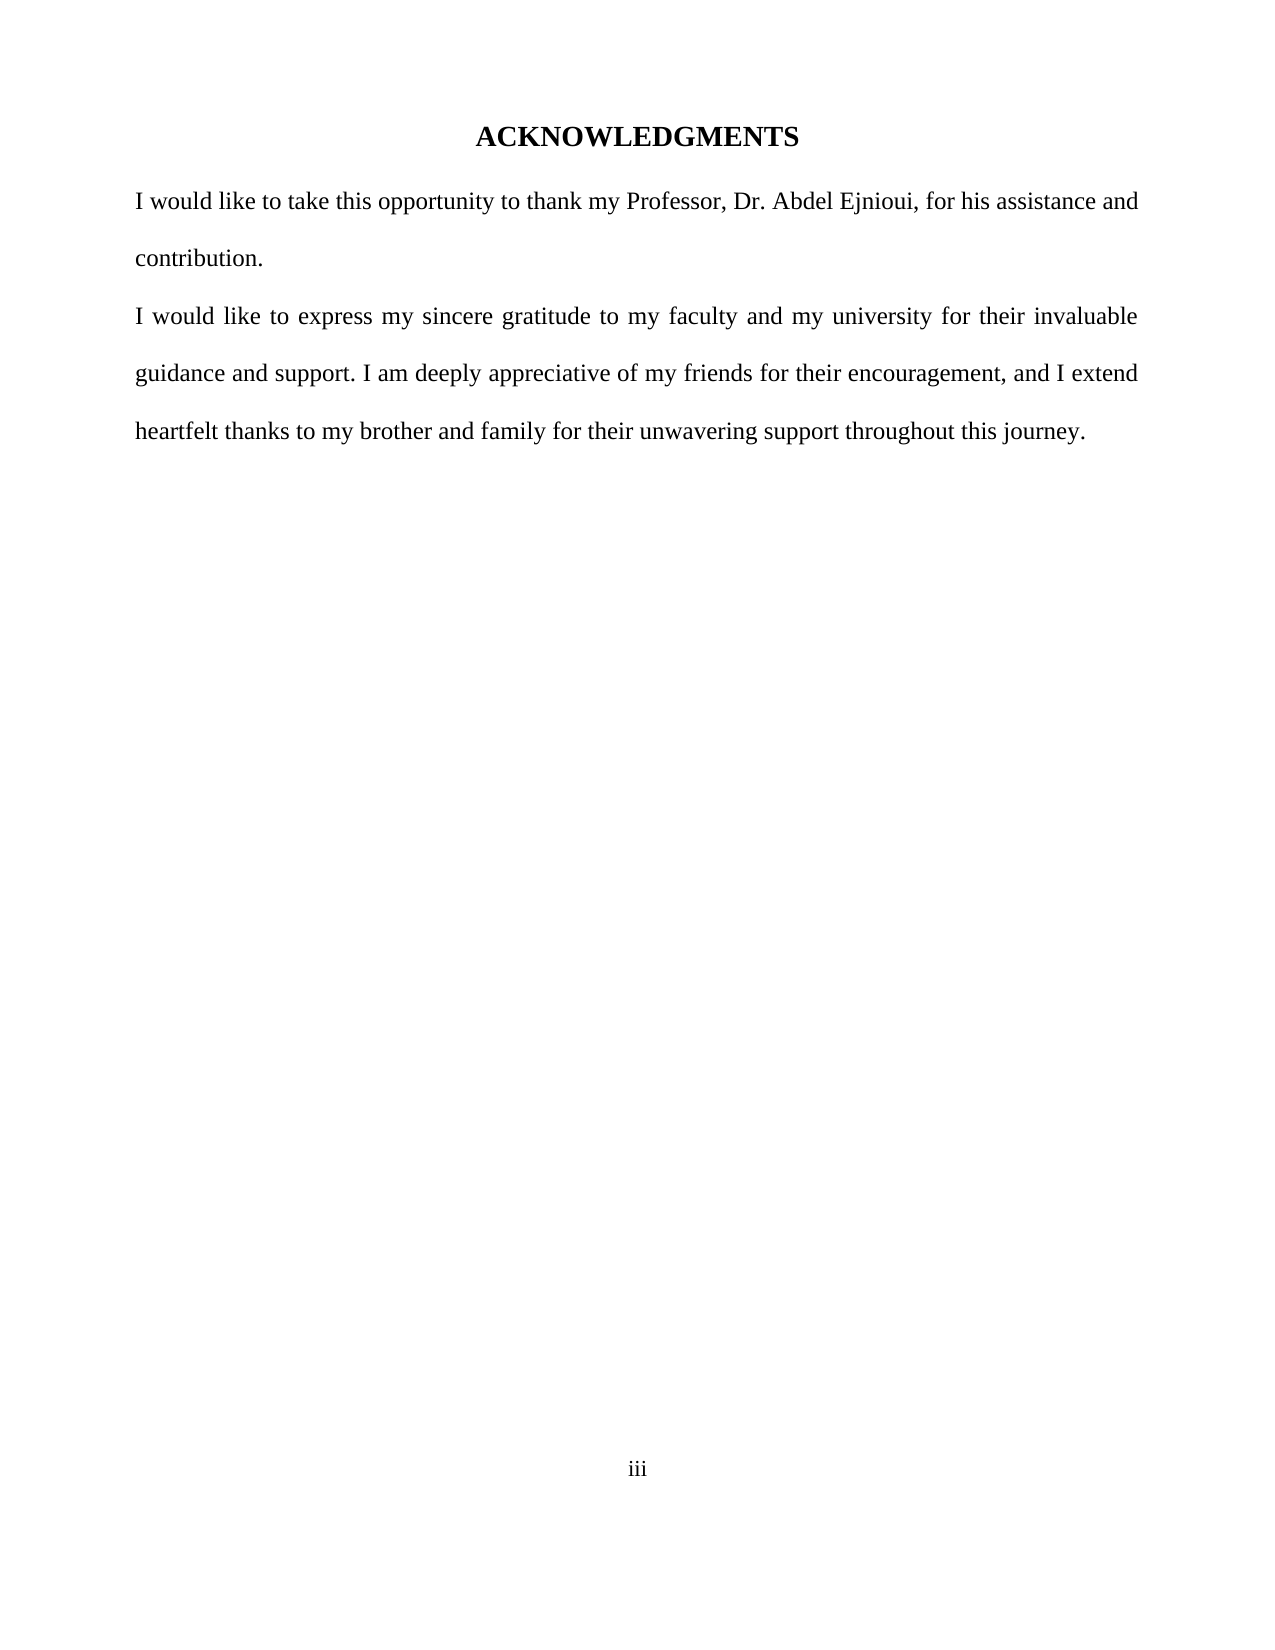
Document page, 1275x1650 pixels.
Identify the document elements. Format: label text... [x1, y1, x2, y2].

text I would like to take this opportunity to thank my Professor, Dr. Abdel Ejnioui, for his assistance and contribution. [135, 186, 1140, 272]
text I would like to express my sincere gratitude to my faculty and my university for their invaluable guidance and support. I am deeply appreciative of my friends for their encouragement, and I extend heartfelt thanks to my brother and family for their unwavering support throughout this journey. [135, 301, 1140, 444]
subtitle ACKNOWLEDGMENTS [135, 119, 1140, 152]
